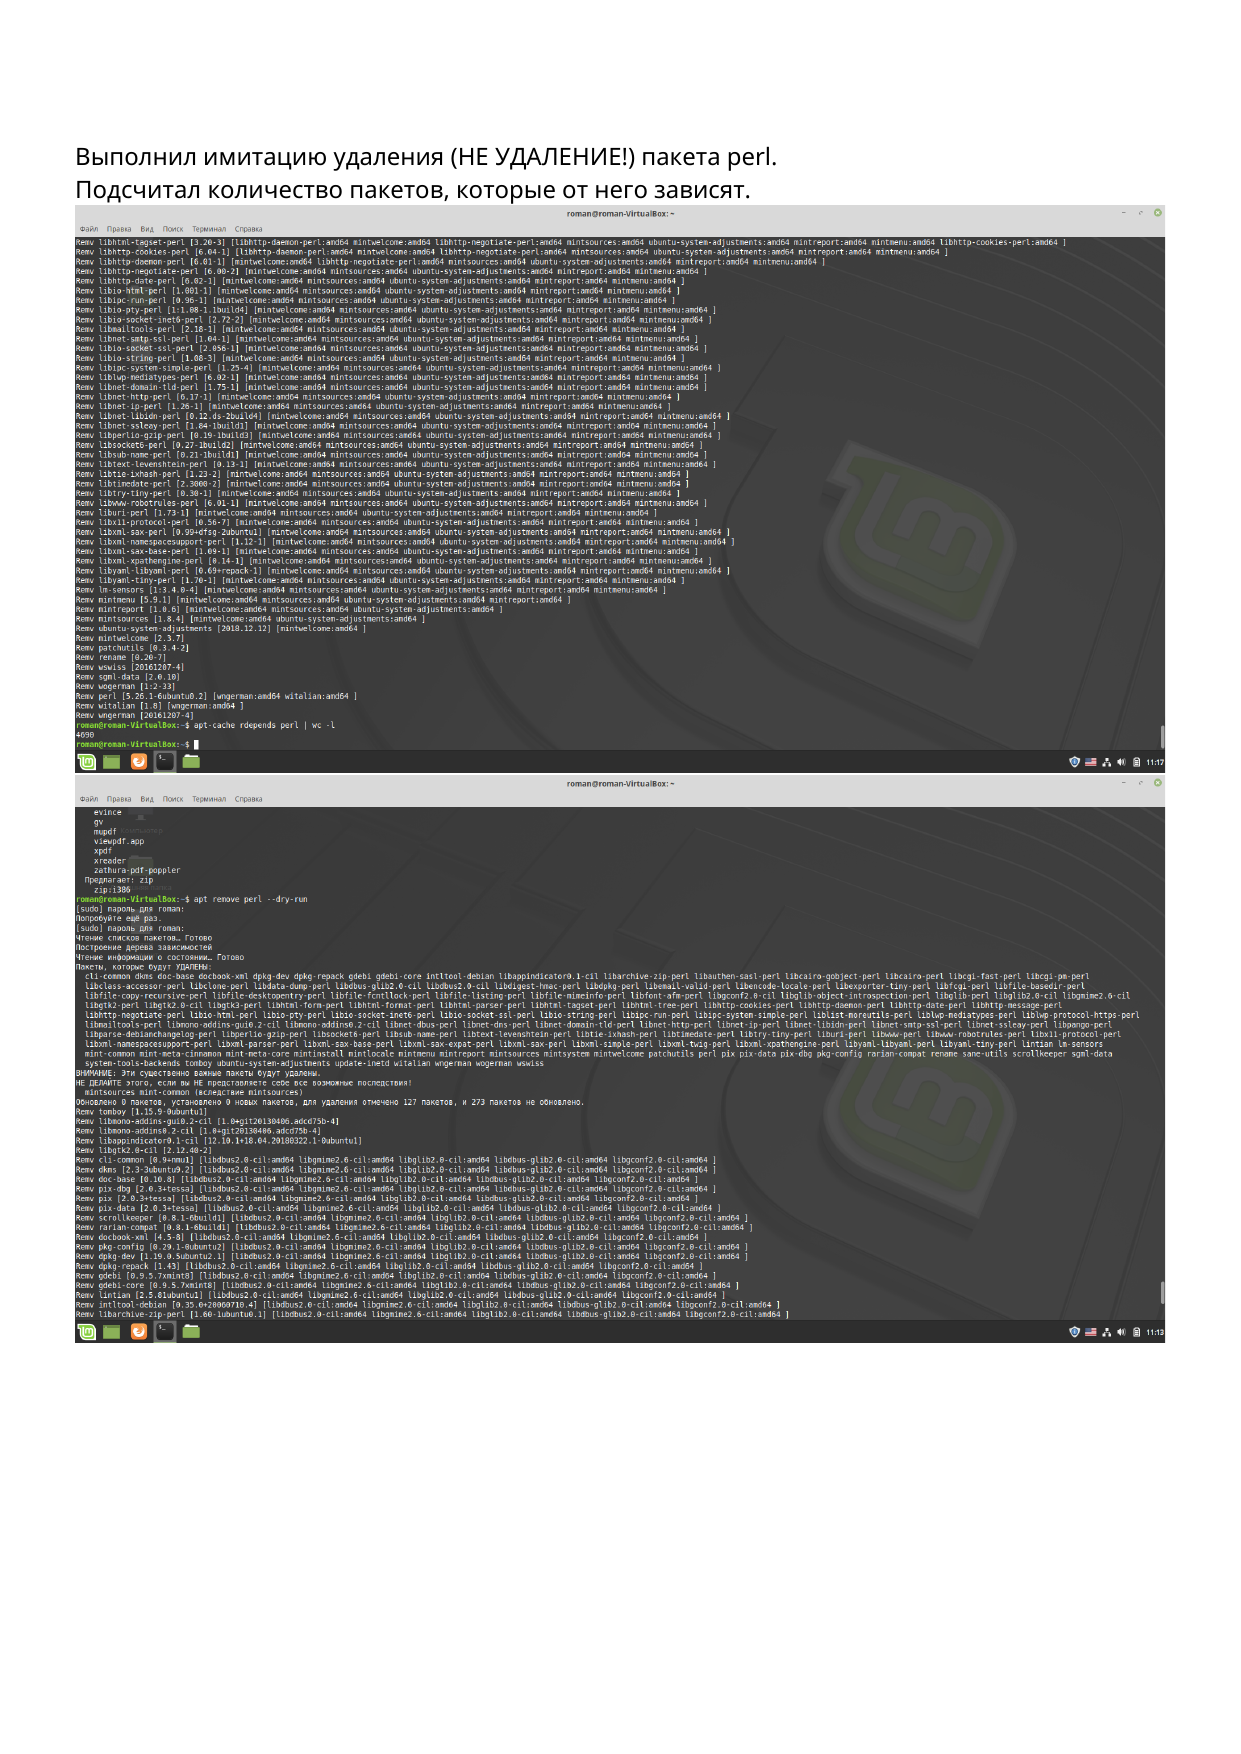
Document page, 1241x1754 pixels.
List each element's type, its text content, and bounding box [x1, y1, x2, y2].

text Выполнил имитацию удаления (НЕ УДАЛЕНИЕ!) пакета perl. [75, 140, 1165, 173]
text Подсчитал количество пакетов, которые от него зависят. [75, 173, 1165, 205]
picture [75, 775, 1166, 1343]
picture [75, 205, 1166, 773]
